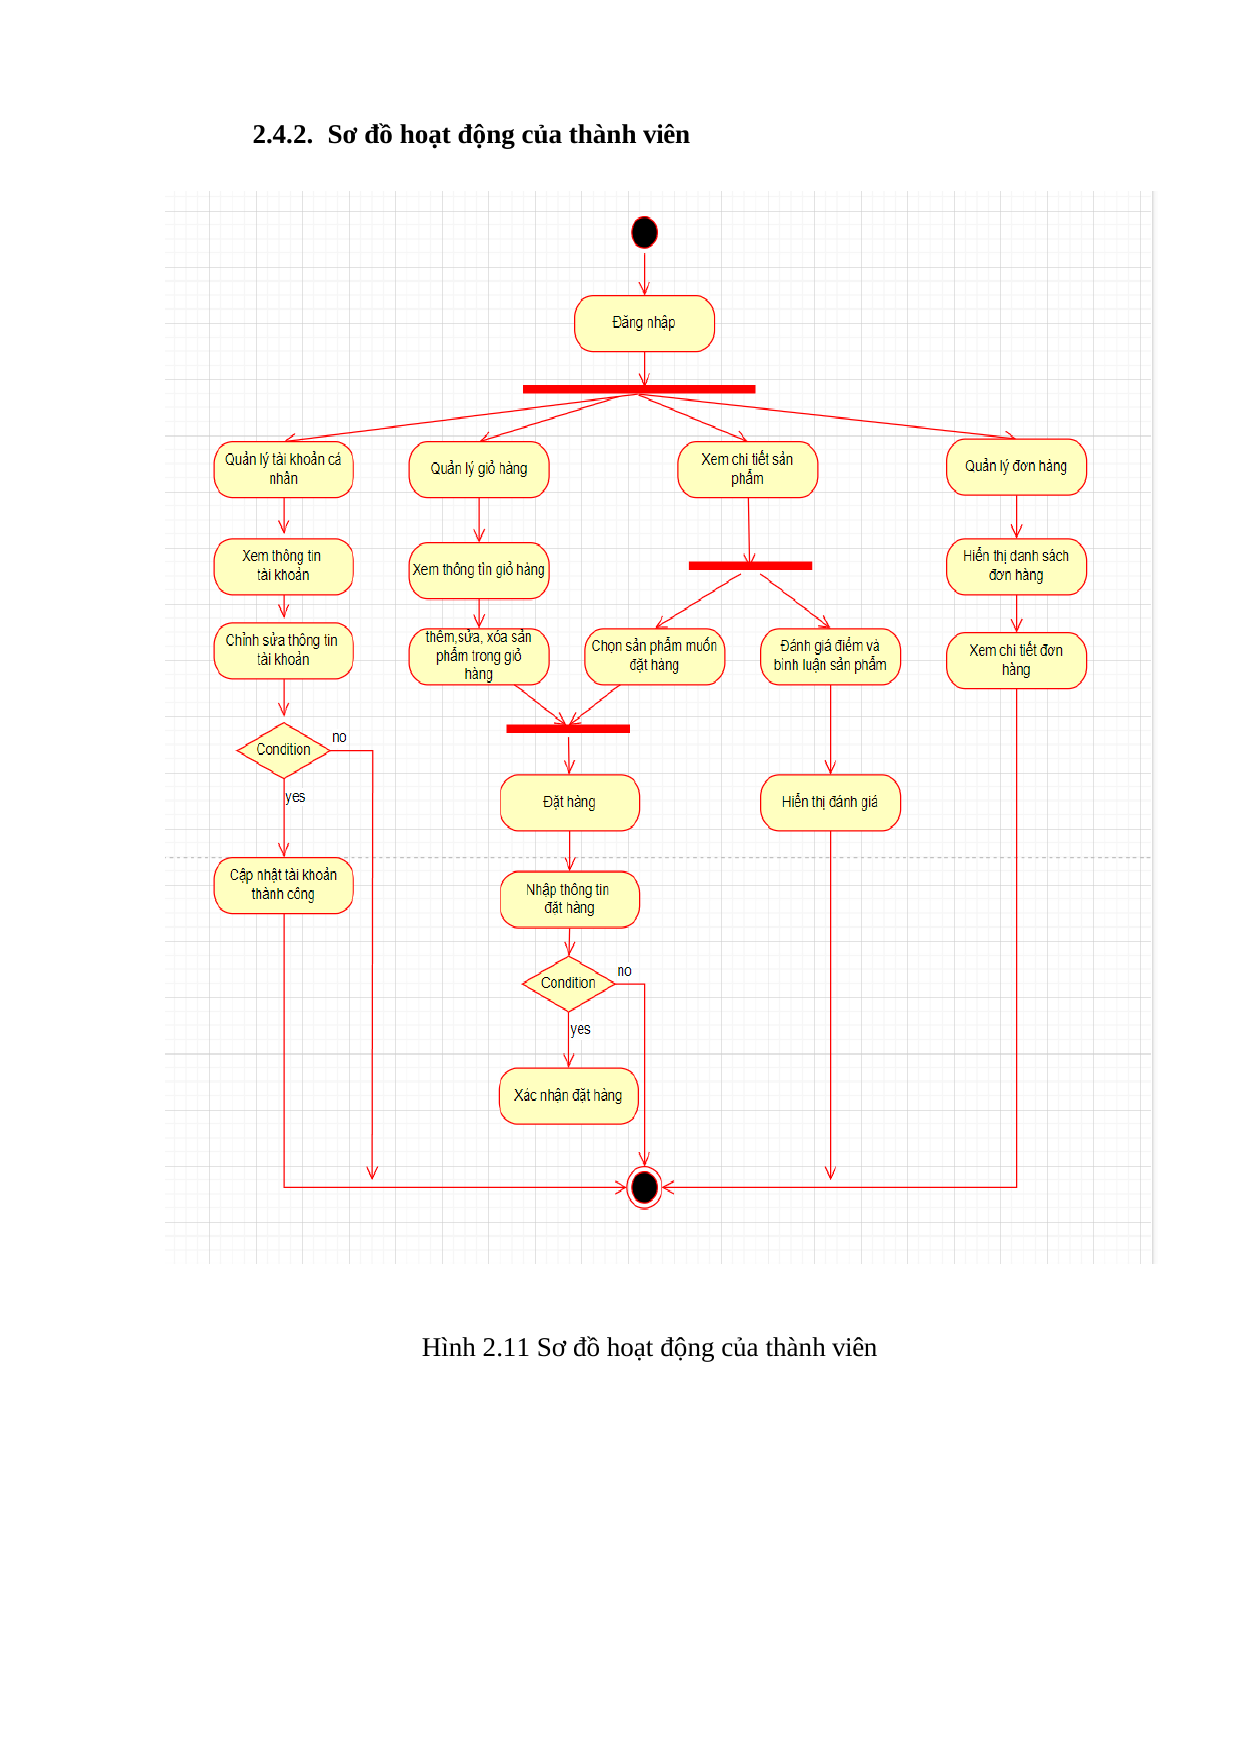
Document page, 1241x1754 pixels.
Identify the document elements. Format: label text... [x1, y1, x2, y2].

picture [165, 191, 1158, 1264]
text Hình 2.11 Sơ đồ hoạt động của thành viên [177, 1331, 1122, 1362]
subtitle Sơ đồ hoạt động của thành viên [252, 118, 1122, 149]
